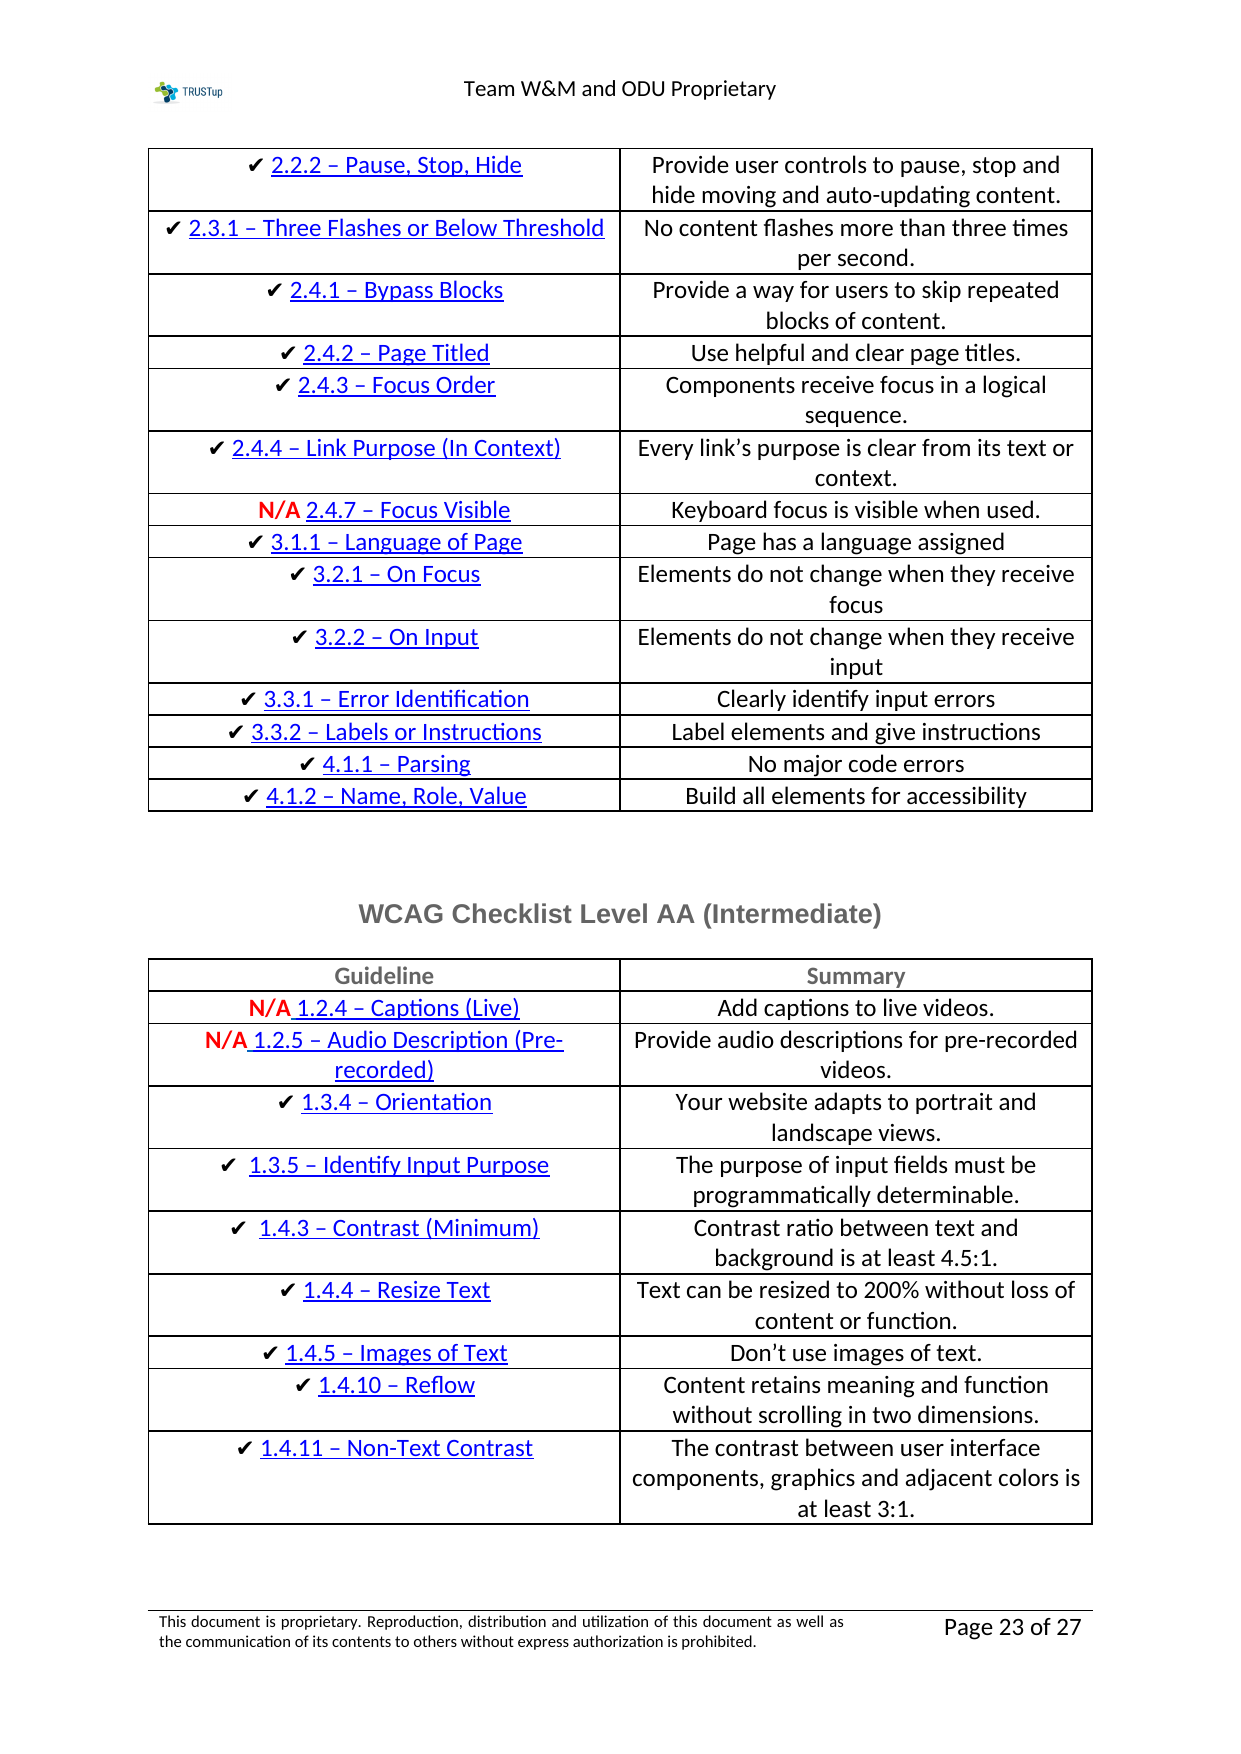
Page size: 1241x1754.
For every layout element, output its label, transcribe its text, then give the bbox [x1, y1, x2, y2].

table_cell ✔ 2.2.2 – Pause, Stop, Hide [149, 149, 619, 210]
table_cell N/A 1.2.5 – Audio Description (Pre-recorded) [149, 1024, 619, 1085]
table_cell The contrast between user interface components, graphics and adjacent colors is at least 3:1. [621, 1432, 1091, 1523]
table_cell Content retains meaning and function without scrolling in two dimensions. [621, 1369, 1091, 1430]
table_cell Components receive focus in a logical sequence. [621, 369, 1091, 430]
table_cell ✔ 3.3.2 – Labels or Instructions [149, 716, 619, 746]
table_cell Keyboard focus is visible when used. [621, 494, 1091, 525]
table_cell Contrast ratio between text and background is at least 4.5:1. [621, 1212, 1091, 1273]
table_cell Elements do not change when they receive focus [621, 558, 1091, 619]
table_cell ✔ 3.1.1 – Language of Page [149, 526, 619, 557]
text WCAG Checklist Level AA (Intermediate) [148, 898, 1093, 929]
table_cell Add captions to live videos. [621, 992, 1091, 1022]
table_cell Label elements and give instructions [621, 716, 1091, 746]
table_cell N/A 1.2.4 – Captions (Live) [149, 992, 619, 1022]
table_cell ✔ 3.2.1 – On Focus [149, 558, 619, 619]
table_cell ✔ 2.4.4 – Link Purpose (In Context) [149, 432, 619, 493]
table_cell Elements do not change when they receive input [621, 621, 1091, 682]
table_cell ✔ 1.4.4 – Resize Text [149, 1275, 619, 1335]
table_cell Clearly identify input errors [621, 684, 1091, 714]
table_cell Page has a language assigned [621, 526, 1091, 557]
table_header Summary [621, 960, 1091, 990]
table_cell No content flashes more than three times per second. [621, 212, 1091, 273]
table_cell ✔ 2.4.3 – Focus Order [149, 369, 619, 430]
table_cell ✔ 2.4.1 – Bypass Blocks [149, 275, 619, 335]
table_cell Build all elements for accessibility [621, 780, 1091, 810]
table_cell No major code errors [621, 748, 1091, 778]
table_cell ✔ 1.4.11 – Non-Text Contrast [149, 1432, 619, 1523]
table_cell Use helpful and clear page titles. [621, 337, 1091, 367]
table_cell ✔ 3.3.1 – Error Identification [149, 684, 619, 714]
table_cell Don’t use images of text. [621, 1337, 1091, 1367]
table_cell ✔ 1.4.10 – Reflow [149, 1369, 619, 1430]
table_cell N/A 2.4.7 – Focus Visible [149, 494, 619, 525]
table_cell Every link’s purpose is clear from its text or context. [621, 432, 1091, 493]
table_cell ✔ 2.4.2 – Page Titled [149, 337, 619, 367]
table_cell Your website adapts to portrait and landscape views. [621, 1087, 1091, 1148]
table_cell ✔ 4.1.2 – Name, Role, Value [149, 780, 619, 810]
table_cell ✔ 3.2.2 – On Input [149, 621, 619, 682]
table_cell Provide a way for users to skip repeated blocks of content. [621, 275, 1091, 335]
table_cell ✔ 4.1.1 – Parsing [149, 748, 619, 778]
table_cell Text can be resized to 200% without loss of content or function. [621, 1275, 1091, 1335]
table_cell Provide audio descriptions for pre-recorded videos. [621, 1024, 1091, 1085]
table_cell ✔ 1.4.3 – Contrast (Minimum) [149, 1212, 619, 1273]
picture [147, 73, 232, 112]
table_cell ✔ 1.3.5 – Identify Input Purpose [149, 1149, 619, 1210]
table_cell ✔ 1.3.4 – Orientation [149, 1087, 619, 1148]
table_cell ✔ 1.4.5 – Images of Text [149, 1337, 619, 1367]
table_cell The purpose of input fields must be programmatically determinable. [621, 1149, 1091, 1210]
table_header Guideline [149, 960, 619, 990]
table_cell Provide user controls to pause, stop and hide moving and auto-updating content. [621, 149, 1091, 210]
table_cell ✔ 2.3.1 – Three Flashes or Below Threshold [149, 212, 619, 273]
